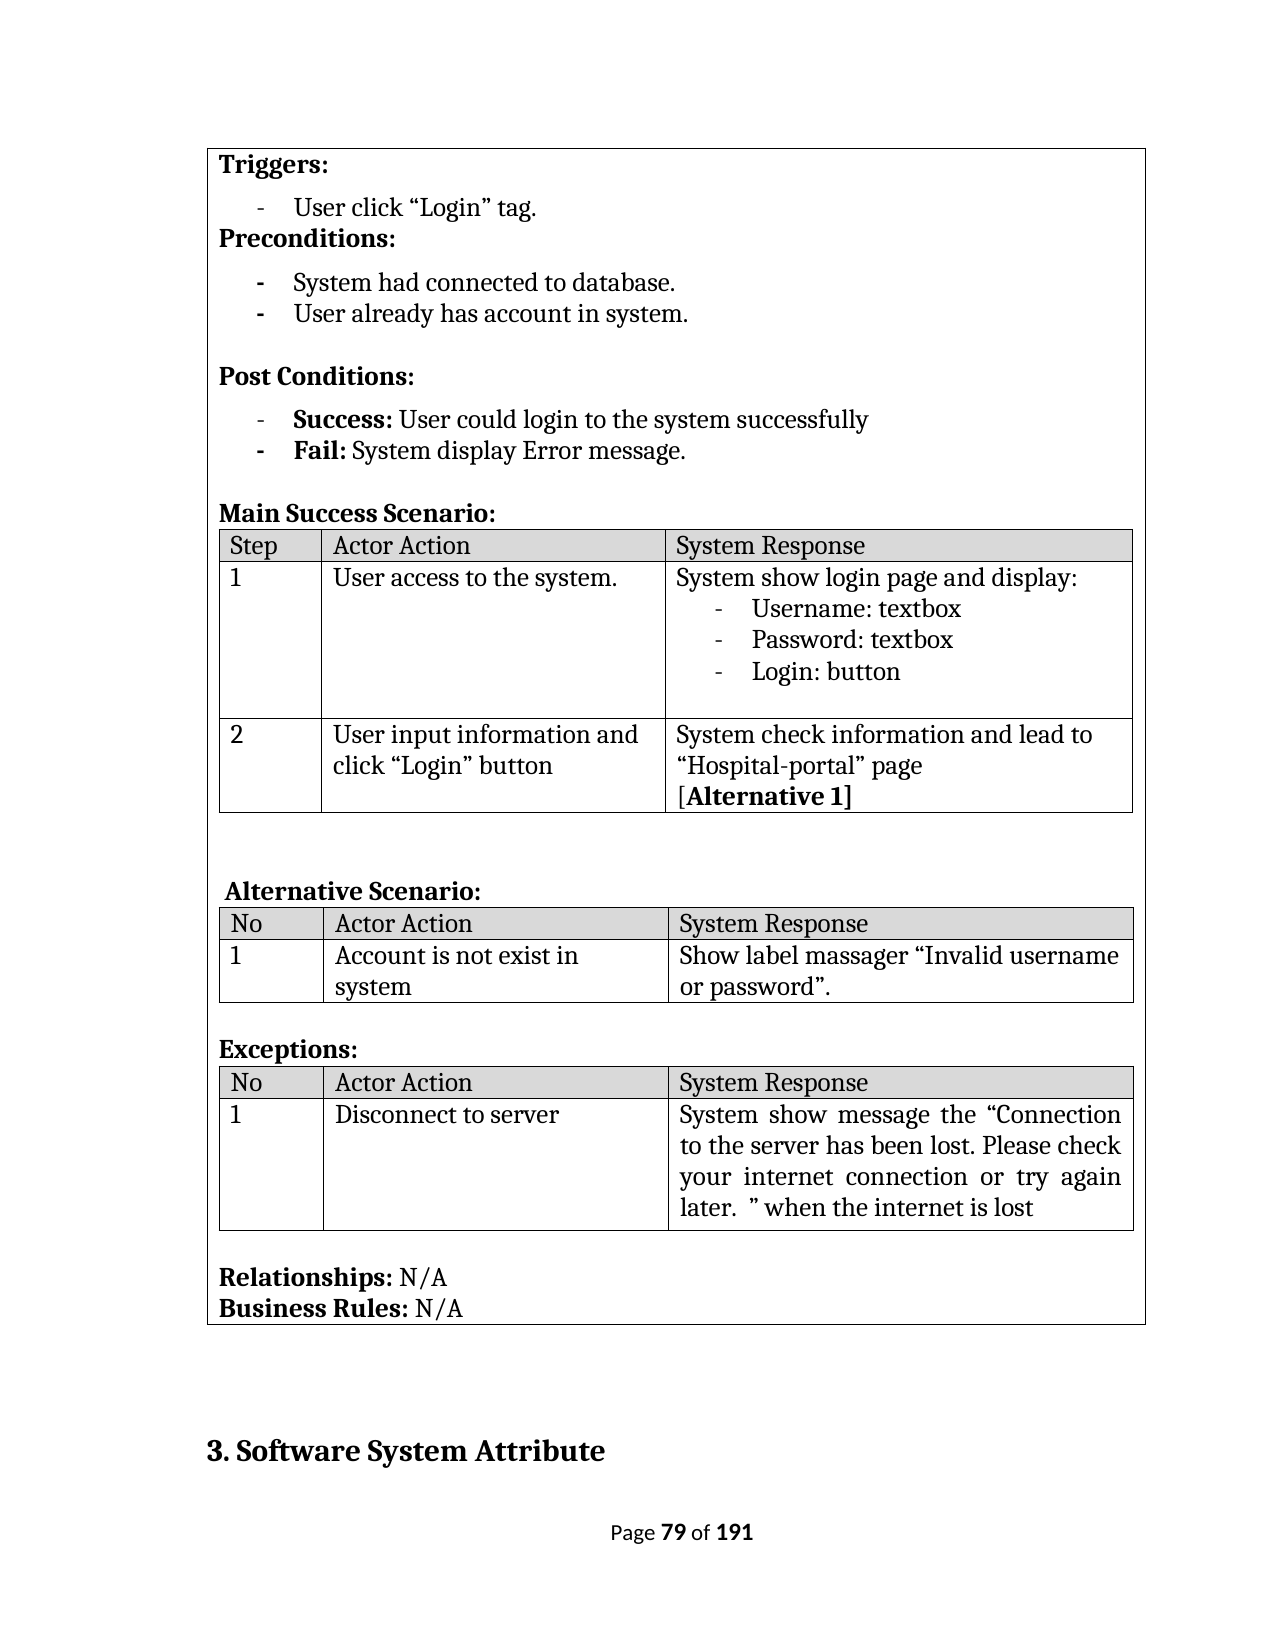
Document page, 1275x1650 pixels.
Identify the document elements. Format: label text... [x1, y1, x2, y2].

text 3. Software System Attribute [207, 1433, 1157, 1469]
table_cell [208, 149, 1145, 1324]
